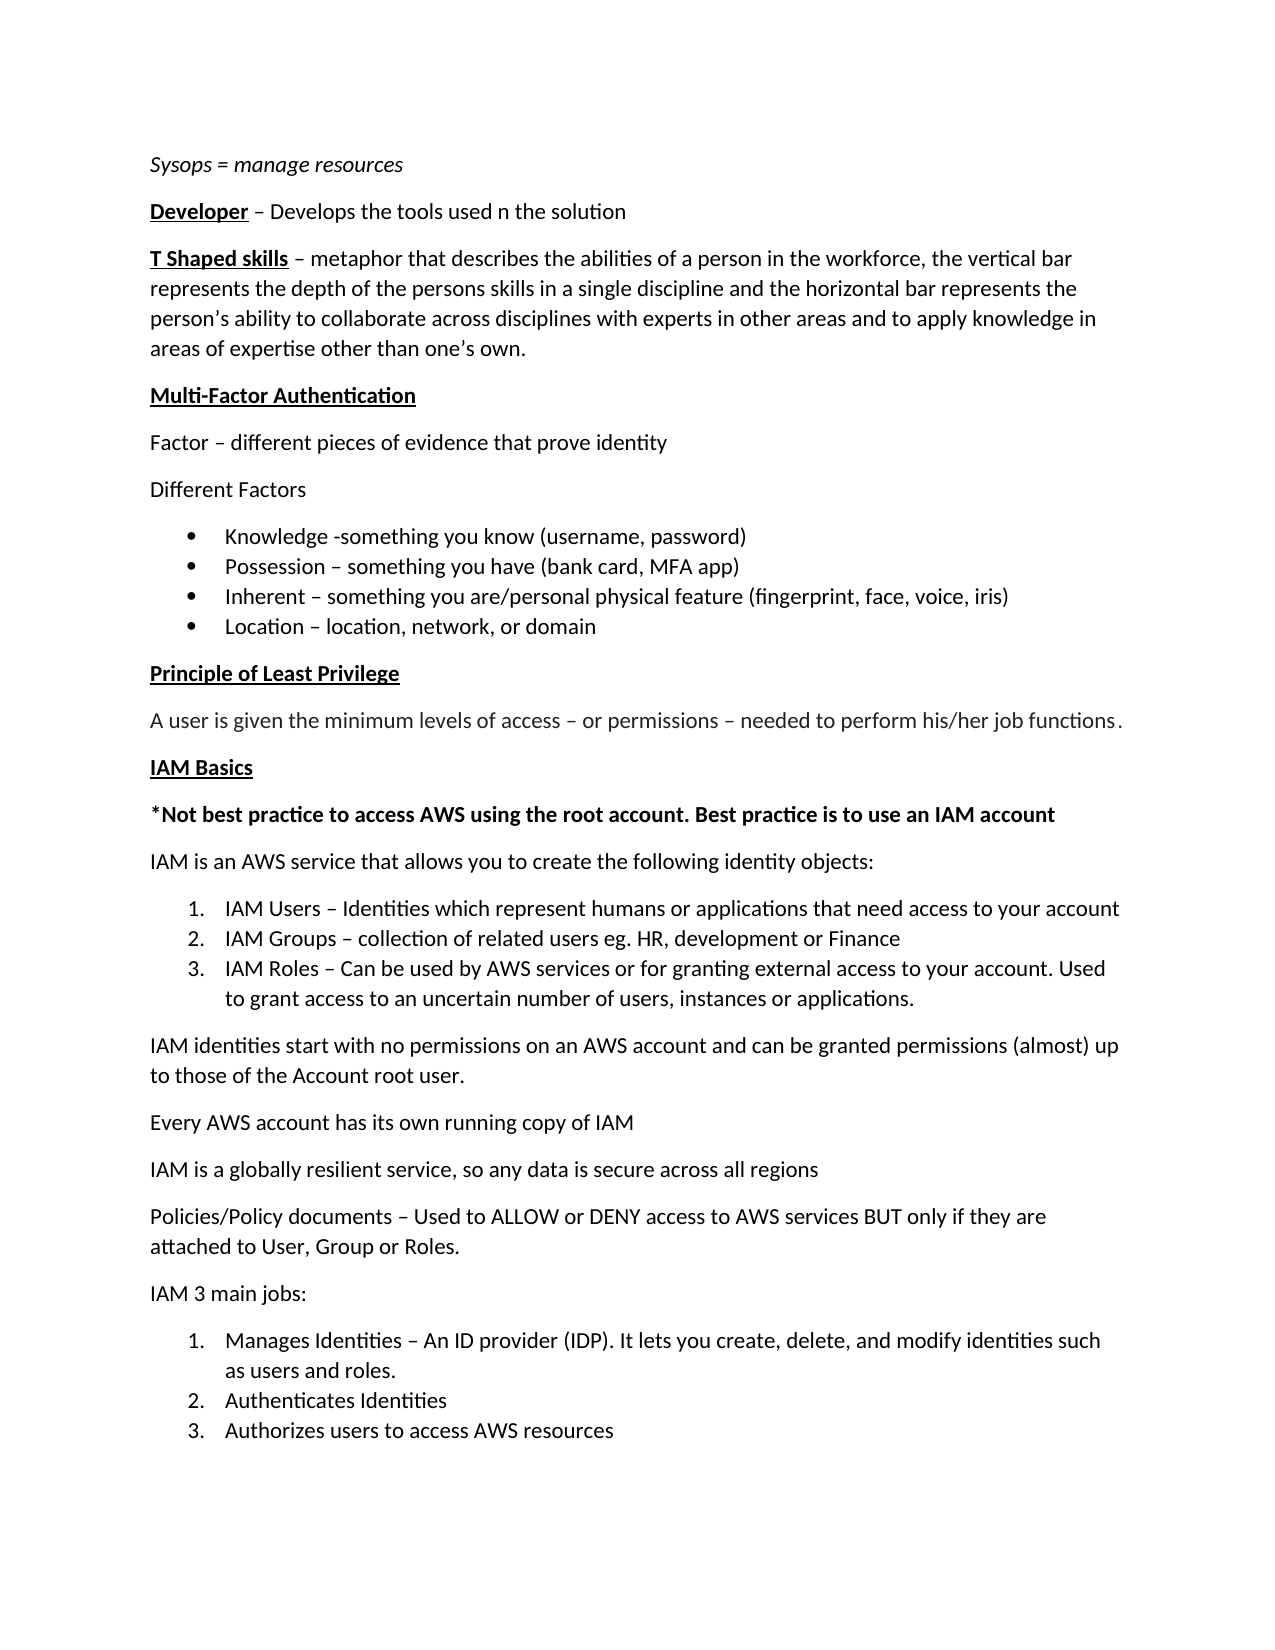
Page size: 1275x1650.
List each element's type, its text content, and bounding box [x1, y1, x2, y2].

text Sysops = manage resources [150, 150, 1125, 178]
text Every AWS account has its own running copy of IAM [150, 1108, 1125, 1136]
list IAM Groups – collection of related users eg. HR, development or Finance [187, 924, 1125, 952]
text IAM 3 main jobs: [150, 1279, 1125, 1307]
text Multi-Factor Authentication [150, 381, 1125, 409]
text IAM identities start with no permissions on an AWS account and can be granted permissions (almost) up to those of the Account root user. [150, 1031, 1125, 1089]
text IAM Basics [150, 753, 1125, 781]
text IAM is an AWS service that allows you to create the following identity objects: [150, 847, 1125, 875]
text T Shaped skills – metaphor that describes the abilities of a person in the workforce, the vertical bar represents the depth of the persons skills in a single discipline and the horizontal bar represents the person’s ability to collaborate across disciplines with experts in other areas and to apply knowledge in areas of expertise other than one’s own. [150, 244, 1125, 362]
text *Not best practice to access AWS using the root account. Best practice is to use an IAM account [150, 800, 1125, 828]
list Knowledge -something you know (username, password) [187, 522, 1125, 550]
text Policies/Policy documents – Used to ALLOW or DENY access to AWS services BUT only if they are attached to User, Group or Roles. [150, 1202, 1125, 1260]
list Possession – something you have (bank card, MFA app) [187, 552, 1125, 580]
text Principle of Least Privilege [150, 659, 1125, 687]
list Authorizes users to access AWS resources [187, 1417, 1125, 1445]
text IAM is a globally resilient service, so any data is secure across all regions [150, 1155, 1125, 1183]
list IAM Users – Identities which represent humans or applications that need access to your account [187, 894, 1125, 922]
text Factor – different pieces of evidence that prove identity [150, 428, 1125, 456]
text Developer – Develops the tools used n the solution [150, 197, 1125, 225]
list IAM Roles – Can be used by AWS services or for granting external access to your account. Used to grant access to an uncertain number of users, instances or applications. [187, 954, 1125, 1012]
list Authenticates Identities [187, 1386, 1125, 1414]
text Different Factors [150, 475, 1125, 503]
list Manages Identities – An ID provider (IDP). It lets you create, delete, and modify identities such as users and roles. [187, 1326, 1125, 1384]
list Location – location, network, or domain [187, 612, 1125, 641]
list Inherent – something you are/personal physical feature (fingerprint, face, voice, iris) [187, 582, 1125, 610]
